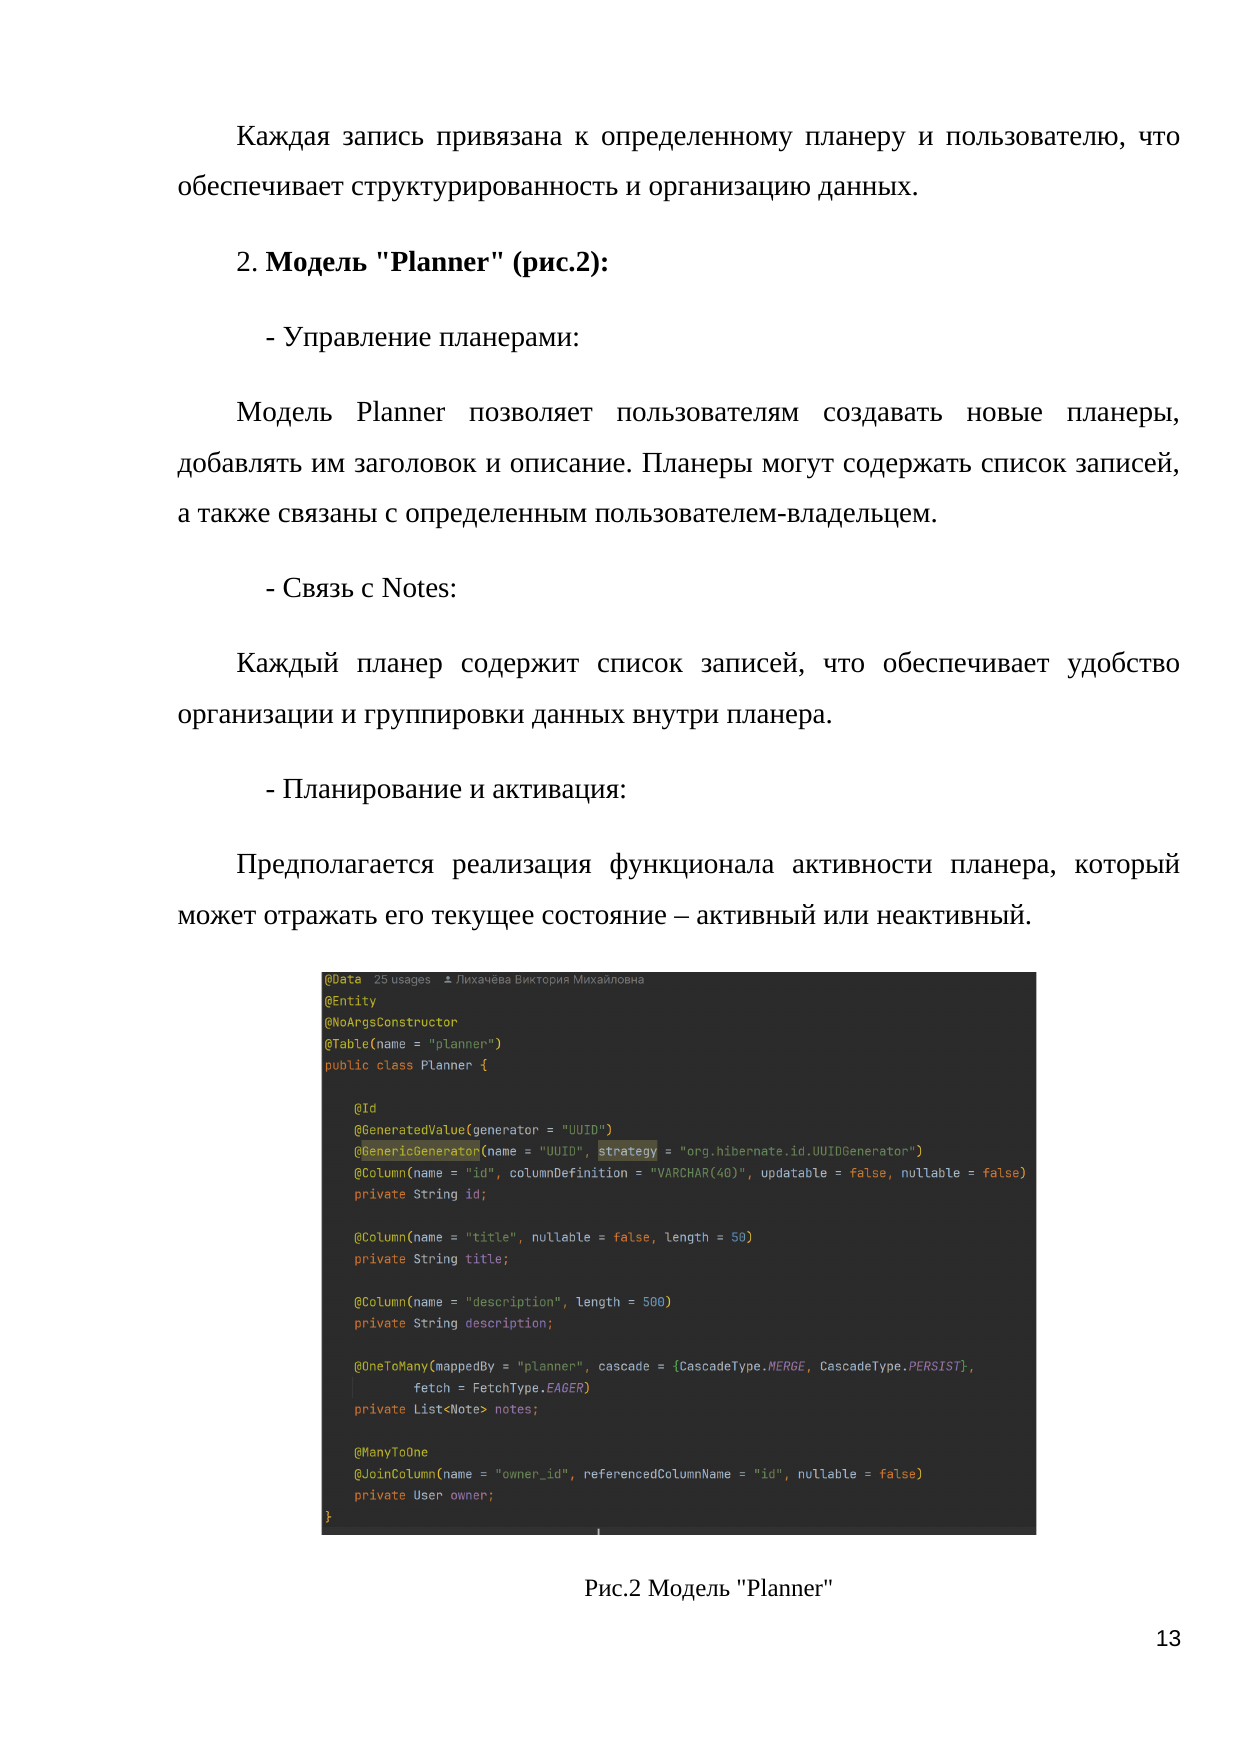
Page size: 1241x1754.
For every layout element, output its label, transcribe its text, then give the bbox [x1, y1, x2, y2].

text Каждая запись привязана к определенному планеру и пользователю, что обеспечивает структурированность и организацию данных. [177, 118, 1181, 202]
text - Управление планерами: [177, 319, 1181, 353]
text Каждый планер содержит список записей, что обеспечивает удобство организации и группировки данных внутри планера. [177, 646, 1181, 729]
picture [321, 972, 1037, 1535]
text - Связь с Notes: [177, 570, 1181, 604]
text Рис.2 Модель "Planner" [177, 1573, 1181, 1602]
text - Планирование и активация: [177, 771, 1181, 805]
text 2. Модель "Planner" (рис.2): [177, 244, 1181, 277]
text Модель Planner позволяет пользователям создавать новые планеры, добавлять им заголовок и описание. Планеры могут содержать список записей, а также связаны с определенным пользователем-владельцем. [177, 394, 1181, 528]
text Предполагается реализация функционала активности планера, который может отражать его текущее состояние – активный или неактивный. [177, 847, 1181, 930]
